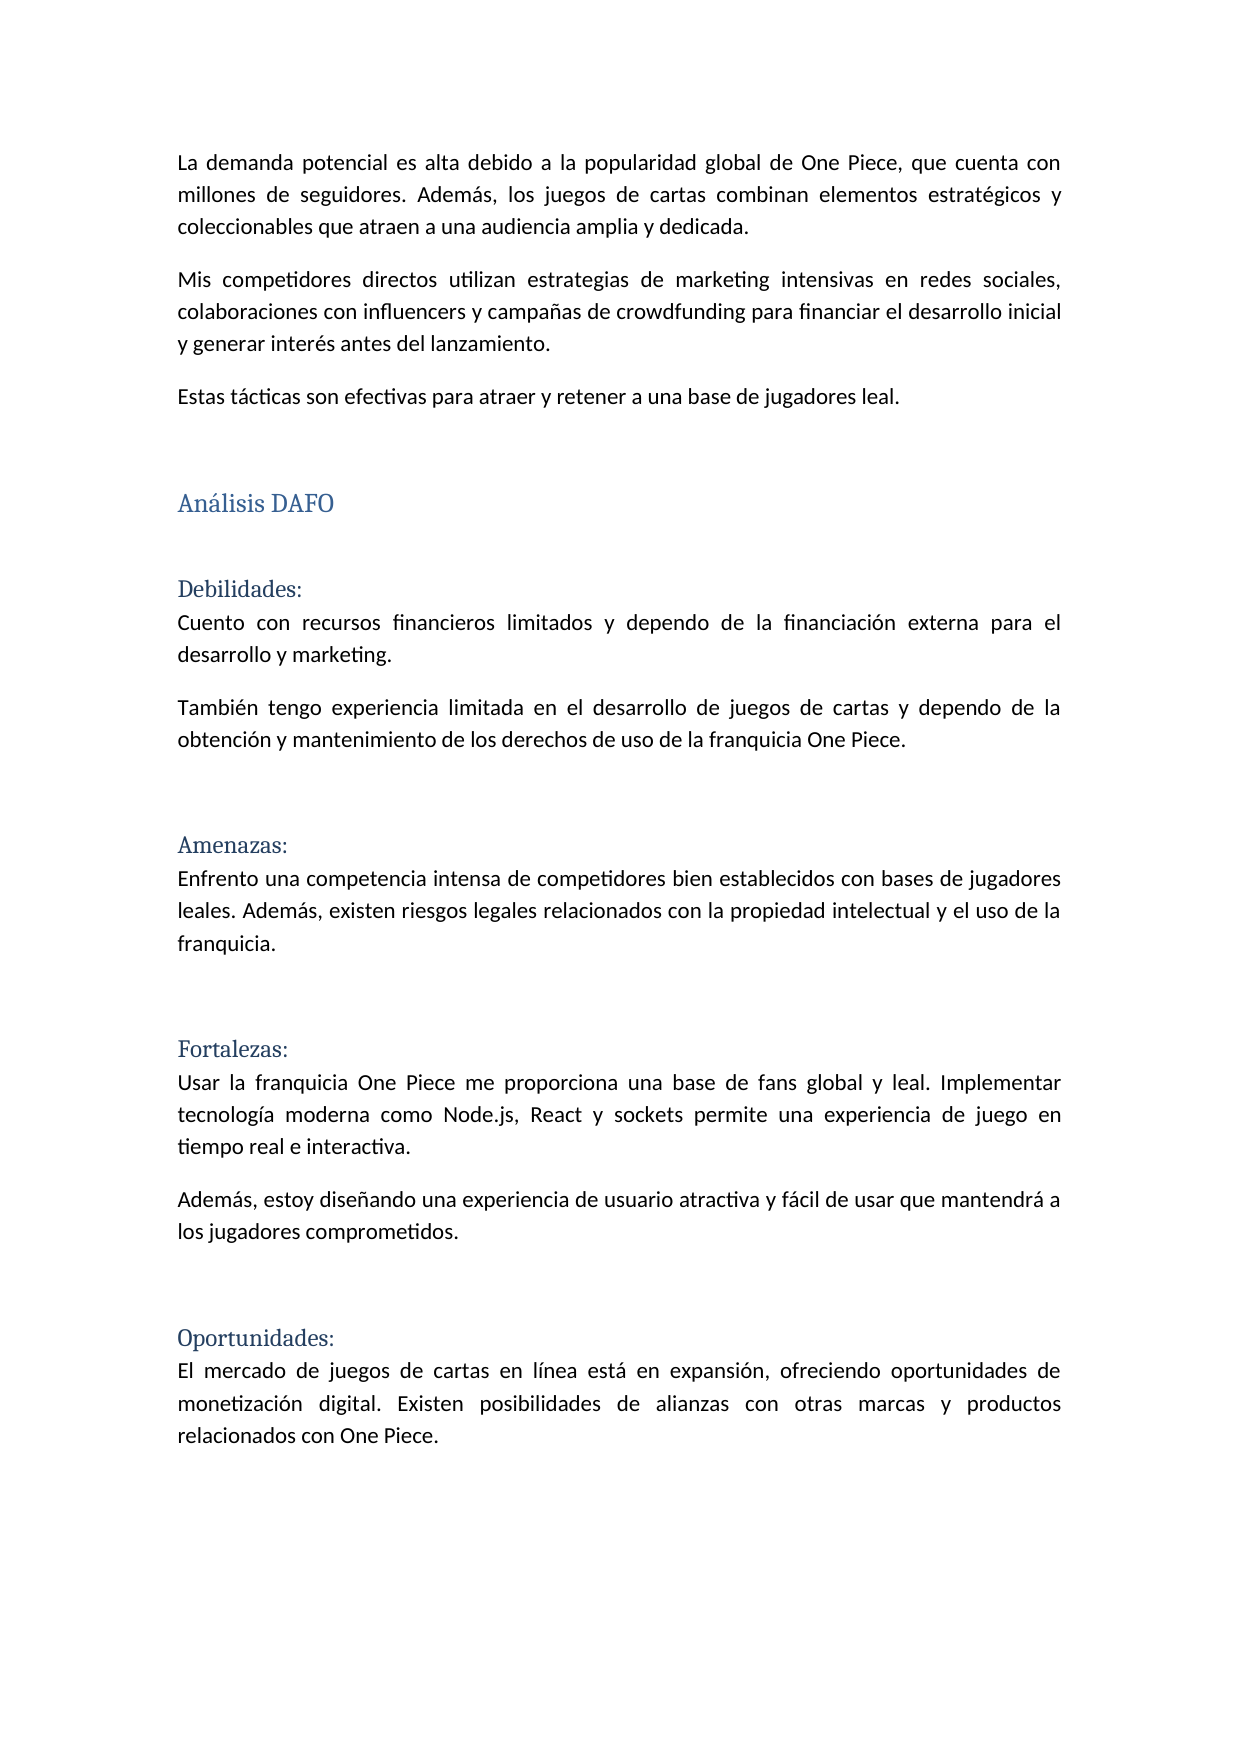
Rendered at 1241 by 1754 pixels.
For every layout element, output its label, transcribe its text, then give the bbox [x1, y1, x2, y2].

subtitle Análisis DAFO [177, 488, 1063, 519]
subtitle Oportunidades: [177, 1323, 1063, 1352]
text También tengo experiencia limitada en el desarrollo de juegos de cartas y dependo de la obtención y mantenimiento de los derechos de uso de la franquicia One Piece. [177, 693, 1063, 753]
text Usar la franquicia One Piece me proporciona una base de fans global y leal. Implementar tecnología moderna como Node.js, React y sockets permite una experiencia de juego en tiempo real e interactiva. [177, 1068, 1063, 1160]
text La demanda potencial es alta debido a la popularidad global de One Piece, que cuenta con millones de seguidores. Además, los juegos de cartas combinan elementos estratégicos y coleccionables que atraen a una audiencia amplia y dedicada. [177, 148, 1063, 240]
subtitle Debilidades: [177, 575, 1063, 604]
subtitle Fortalezas: [177, 1035, 1063, 1064]
text El mercado de juegos de cartas en línea está en expansión, ofreciendo oportunidades de monetización digital. Existen posibilidades de alianzas con otras marcas y productos relacionados con One Piece. [177, 1357, 1063, 1449]
text Mis competidores directos utilizan estrategias de marketing intensivas en redes sociales, colaboraciones con influencers y campañas de crowdfunding para financiar el desarrollo inicial y generar interés antes del lanzamiento. [177, 265, 1063, 357]
subtitle Amenazas: [177, 831, 1063, 860]
text Además, estoy diseñando una experiencia de usuario atractiva y fácil de usar que mantendrá a los jugadores comprometidos. [177, 1185, 1063, 1246]
text Enfrento una competencia intensa de competidores bien establecidos con bases de jugadores leales. Además, existen riesgos legales relacionados con la propiedad intelectual y el uso de la franquicia. [177, 864, 1063, 957]
text Estas tácticas son efectivas para atraer y retener a una base de jugadores leal. [177, 382, 1063, 410]
text Cuento con recursos financieros limitados y dependo de la financiación externa para el desarrollo y marketing. [177, 608, 1063, 668]
